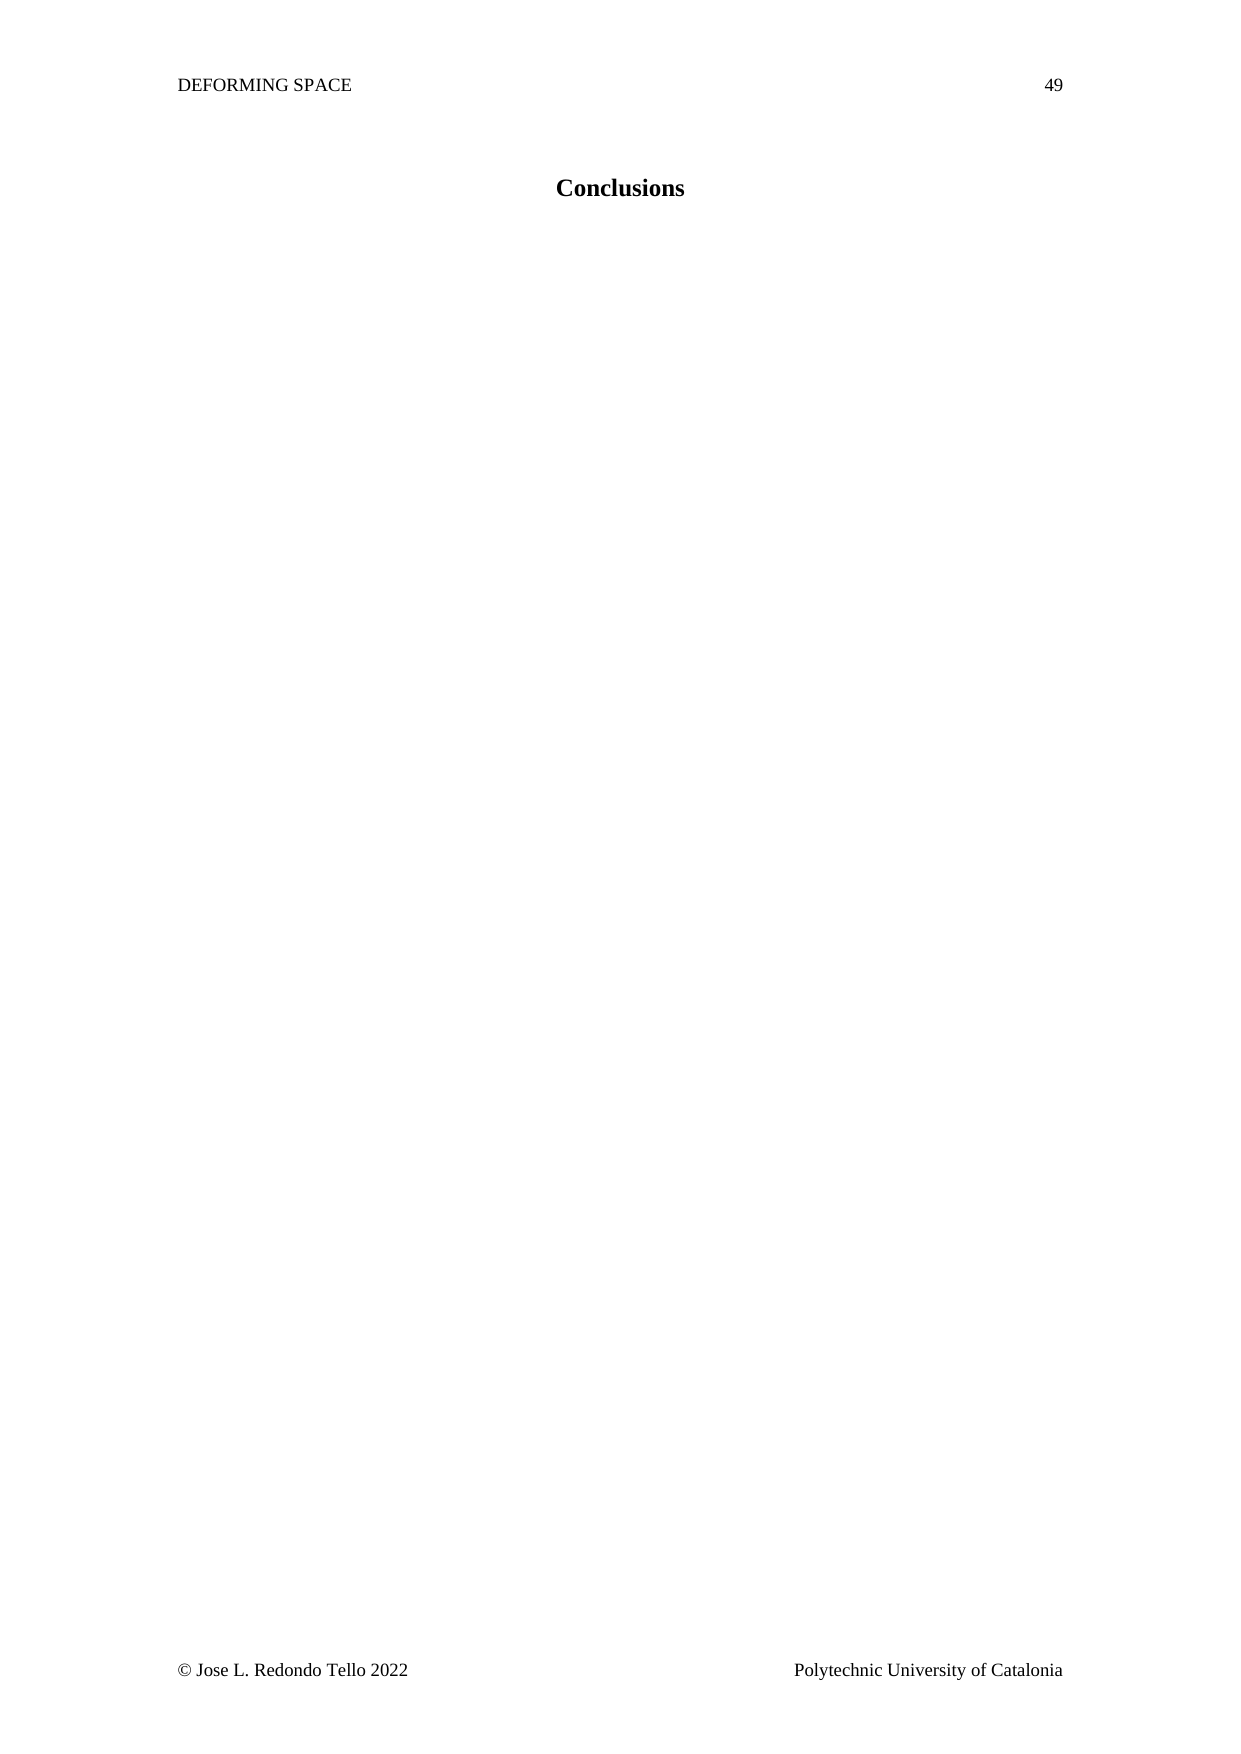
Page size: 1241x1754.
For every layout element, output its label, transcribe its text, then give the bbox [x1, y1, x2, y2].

subtitle Conclusions [177, 173, 1063, 201]
